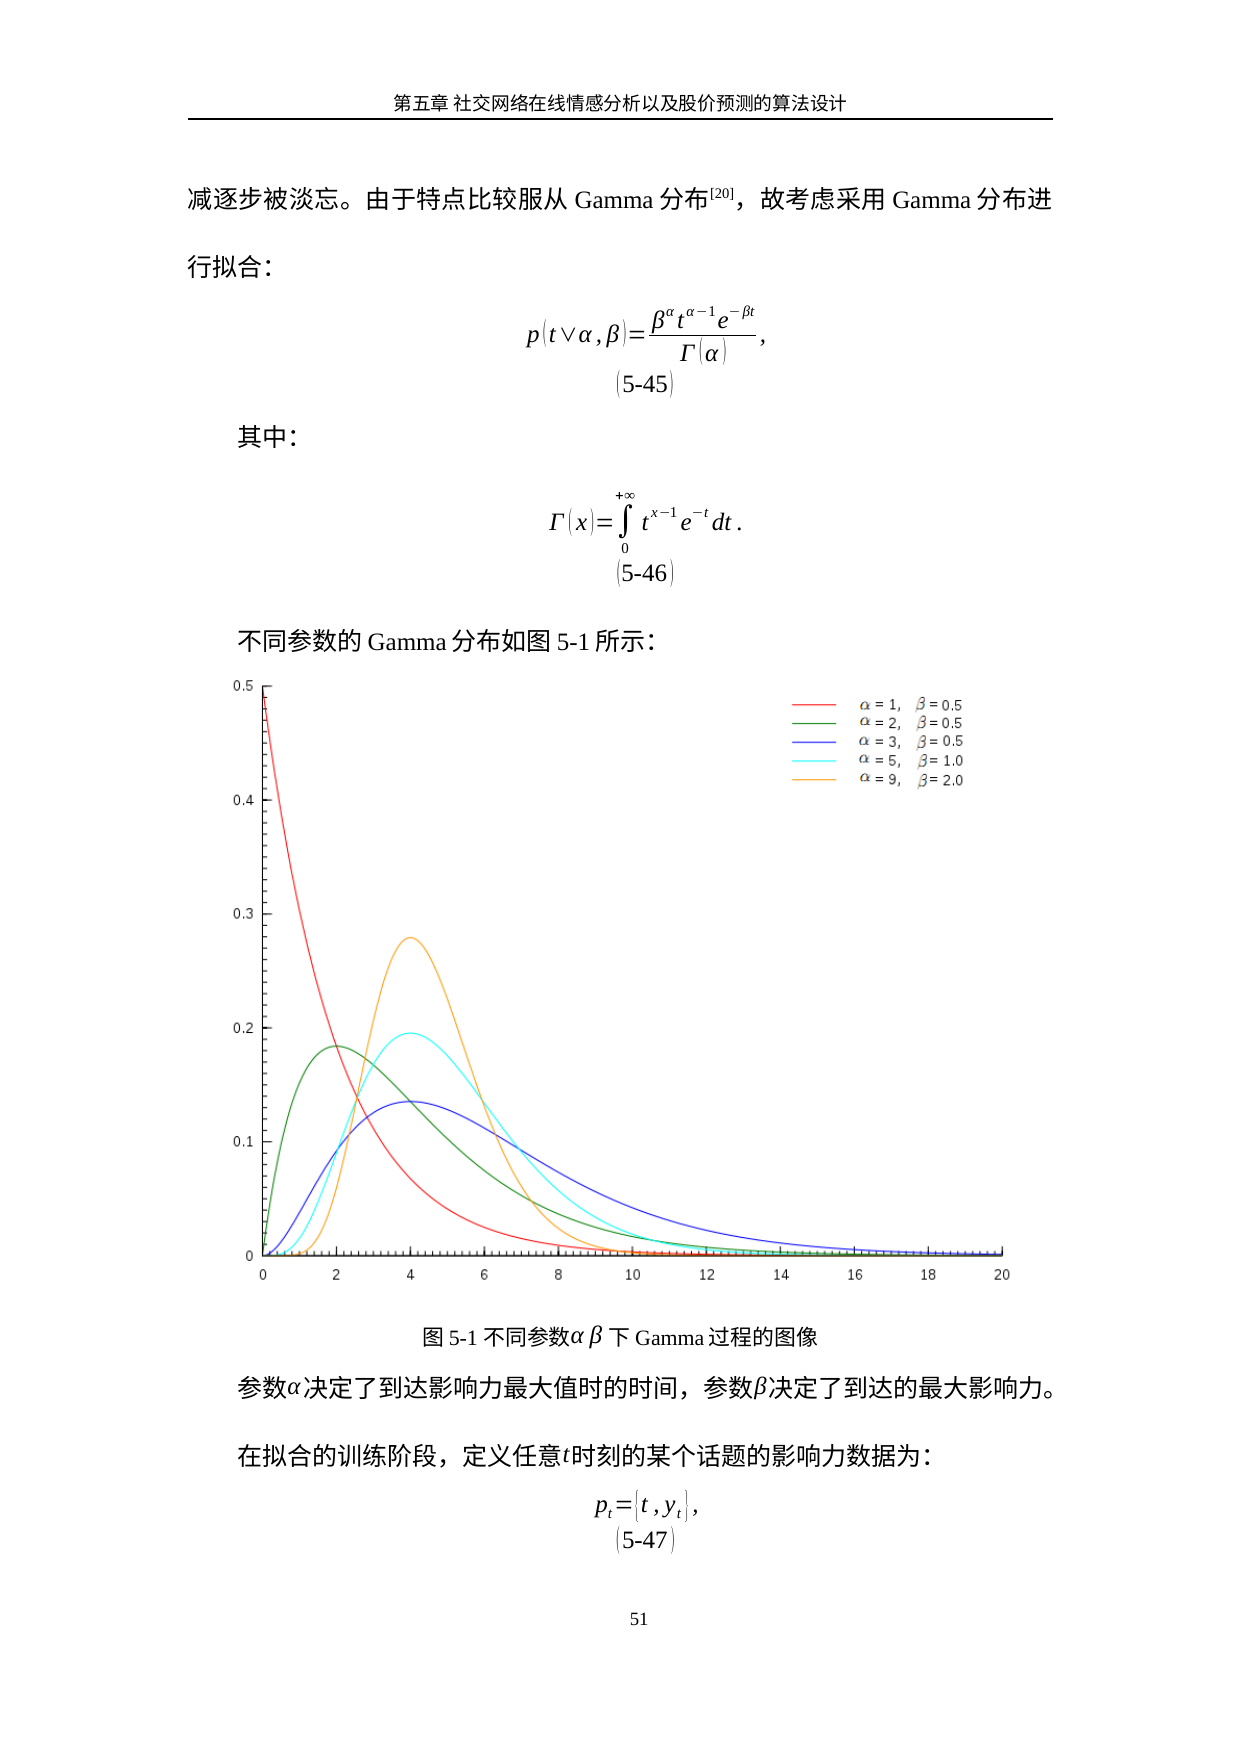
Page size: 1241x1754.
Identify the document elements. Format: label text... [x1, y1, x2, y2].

text 图5-1 不同参数 下Gamma过程的图像 [187, 1318, 1053, 1352]
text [187, 164, 1053, 300]
picture [216, 673, 1025, 1288]
text 不同参数的Gamma分布如图5-1所示： [187, 605, 1053, 673]
text 参数决定了到达影响力最大值时的时间，参数决定了到达的最大影响力。 [187, 1352, 1053, 1420]
text 其中： [187, 402, 1053, 469]
text 在拟合的训练阶段，定义任意时刻的某个话题的影响力数据为： [187, 1420, 1053, 1488]
